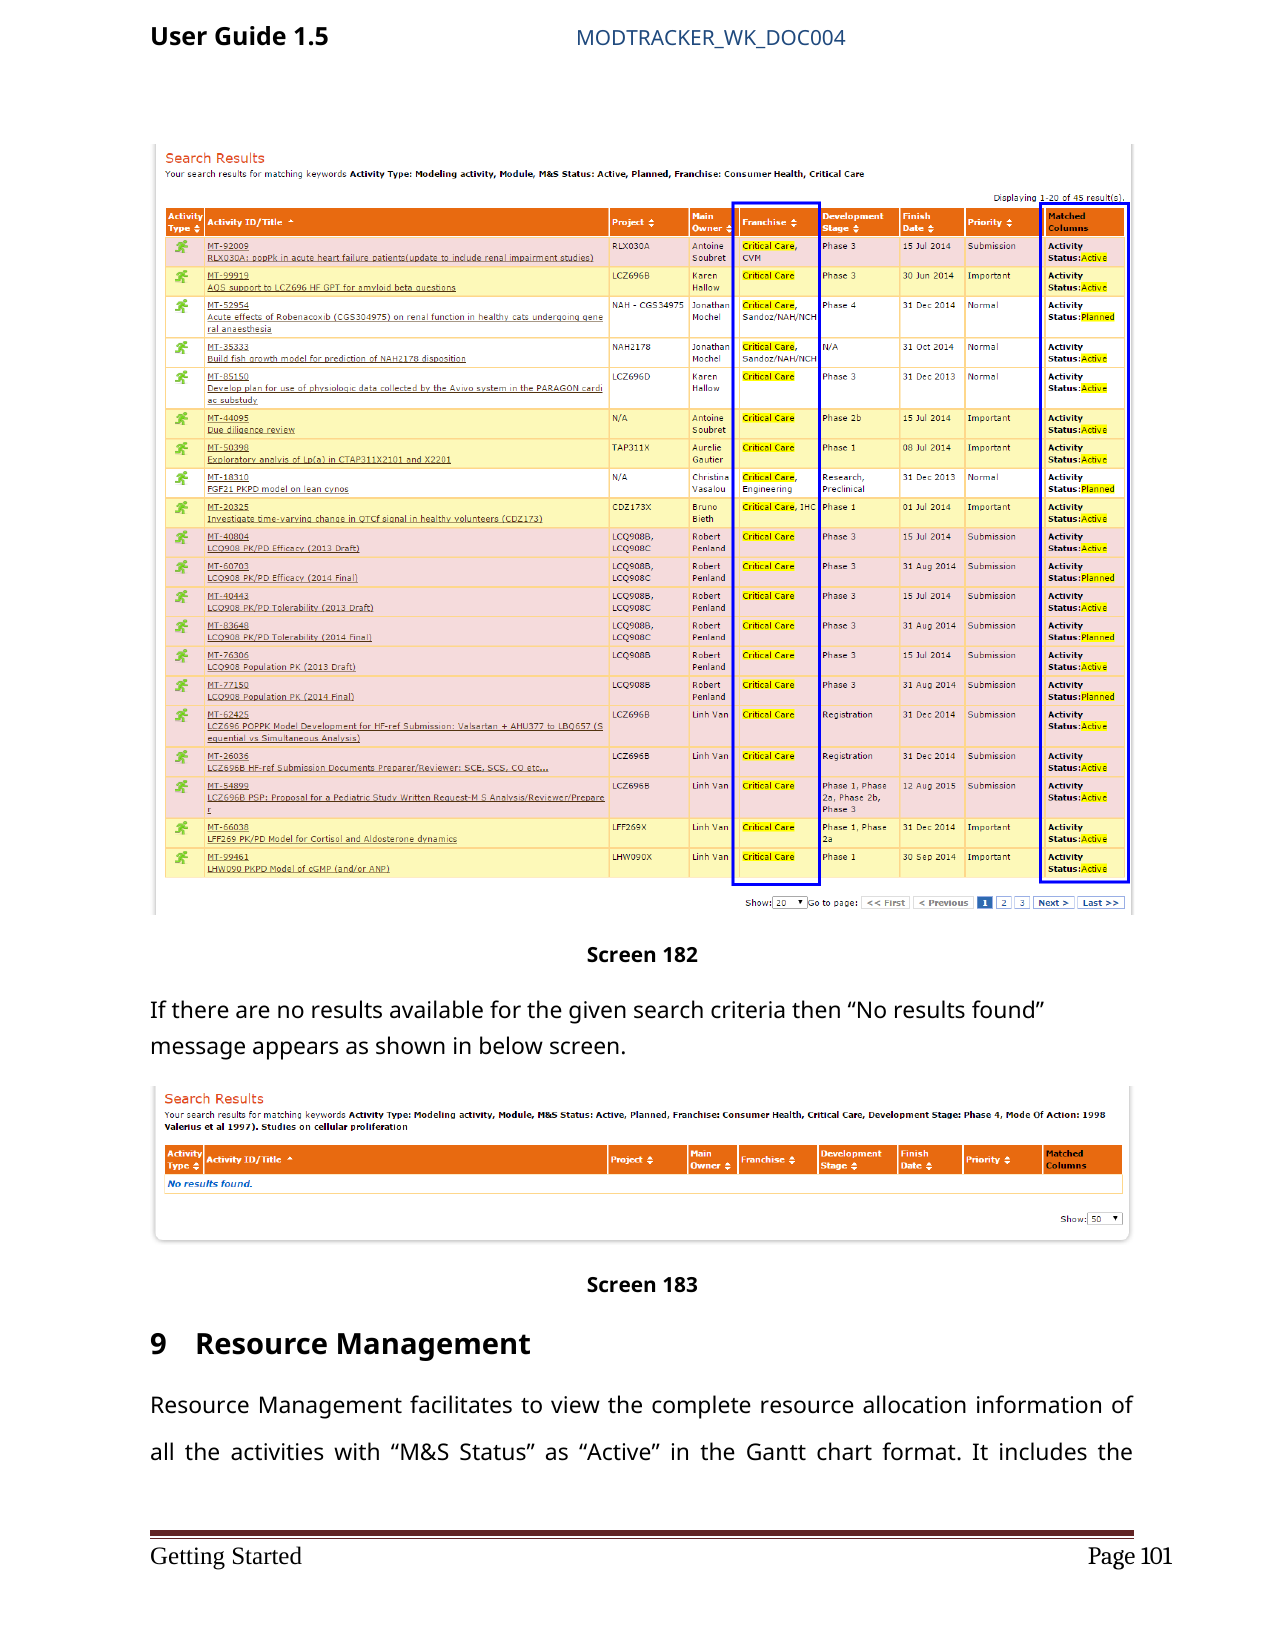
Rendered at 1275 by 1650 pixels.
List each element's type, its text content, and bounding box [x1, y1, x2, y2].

picture [150, 1086, 1135, 1245]
picture [150, 144, 1135, 915]
text If there are no results available for the given search criteria then “No results found” message appears as shown in below screen. [150, 994, 1134, 1061]
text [150, 1389, 1134, 1467]
subtitle Resource Management [150, 1323, 1134, 1363]
